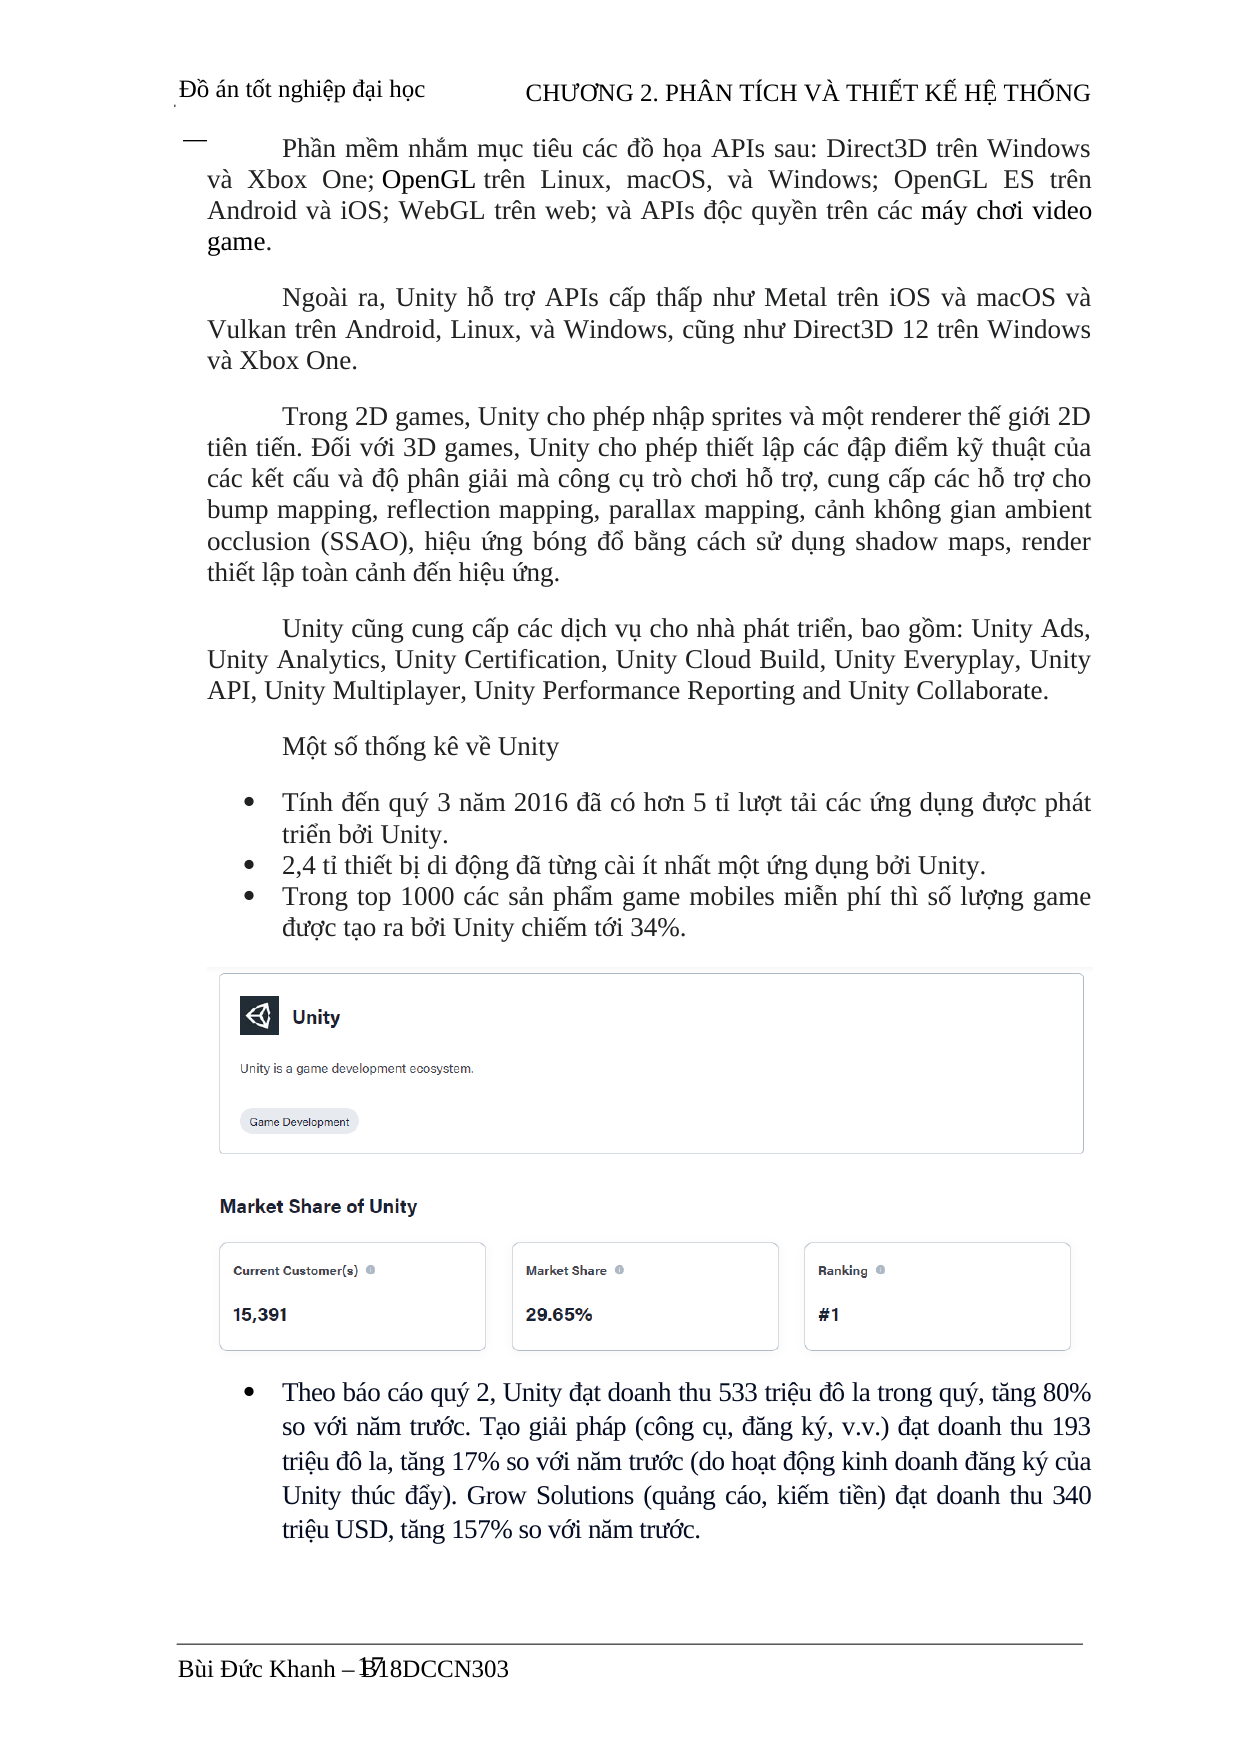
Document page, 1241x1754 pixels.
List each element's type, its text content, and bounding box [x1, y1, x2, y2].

text Trong 2D games, Unity cho phép nhập sprites và một renderer thế giới 2D tiên tiến. Đối với 3D games, Unity cho phép thiết lập các đập điểm kỹ thuật của các kết cấu và độ phân giải mà công cụ trò chơi hỗ trợ, cung cấp các hỗ trợ cho bump mapping, reflection mapping, parallax mapping, cảnh không gian ambient occlusion (SSAO), hiệu ứng bóng đổ bằng cách sử dụng shadow maps, render thiết lập toàn cảnh đến hiệu ứng. [207, 400, 1092, 587]
list Trong top 1000 các sản phẩm game mobiles miễn phí thì số lượng game được tạo ra bởi Unity chiếm tới 34%. [244, 880, 1092, 942]
text Một số thống kê về Unity [207, 730, 1092, 761]
list Tính đến quý 3 năm 2016 đã có hơn 5 tỉ lượt tải các ứng dụng được phát triển bởi Unity. [244, 786, 1092, 849]
text Ngoài ra, Unity hỗ trợ APIs cấp thấp như Metal trên iOS và macOS và Vulkan trên Android, Linux, và Windows, cũng như Direct3D 12 trên Windows và Xbox One. [207, 282, 1092, 375]
text Unity cũng cung cấp các dịch vụ cho nhà phát triển, bao gồm: Unity Ads, Unity Analytics, Unity Certification, Unity Cloud Build, Unity Everyplay, Unity API, Unity Multiplayer, Unity Performance Reporting and Unity Collaborate. [207, 612, 1092, 705]
text Phần mềm nhắm mục tiêu các đồ họa APIs sau: Direct3D trên Windows và Xbox One; OpenGL trên Linux, macOS, và Windows; OpenGL ES trên Android và iOS; WebGL trên web; và APIs độc quyền trên các máy chơi video game. [207, 132, 1092, 257]
list 2,4 tỉ thiết bị di động đã từng cài ít nhất một ứng dụng bởi Unity. [244, 849, 1092, 880]
picture [206, 967, 1093, 1367]
list Theo báo cáo quý 2, Unity đạt doanh thu 533 triệu đô la trong quý, tăng 80% so với năm trước. Tạo giải pháp (công cụ, đăng ký, v.v.) đạt doanh thu 193 triệu đô la, tăng 17% so với năm trước (do hoạt động kinh doanh đăng ký của Unity thúc đẩy). Grow Solutions (quảng cáo, kiếm tiền) đạt doanh thu 340 triệu USD, tăng 157% so với năm trước. [244, 1376, 1092, 1544]
